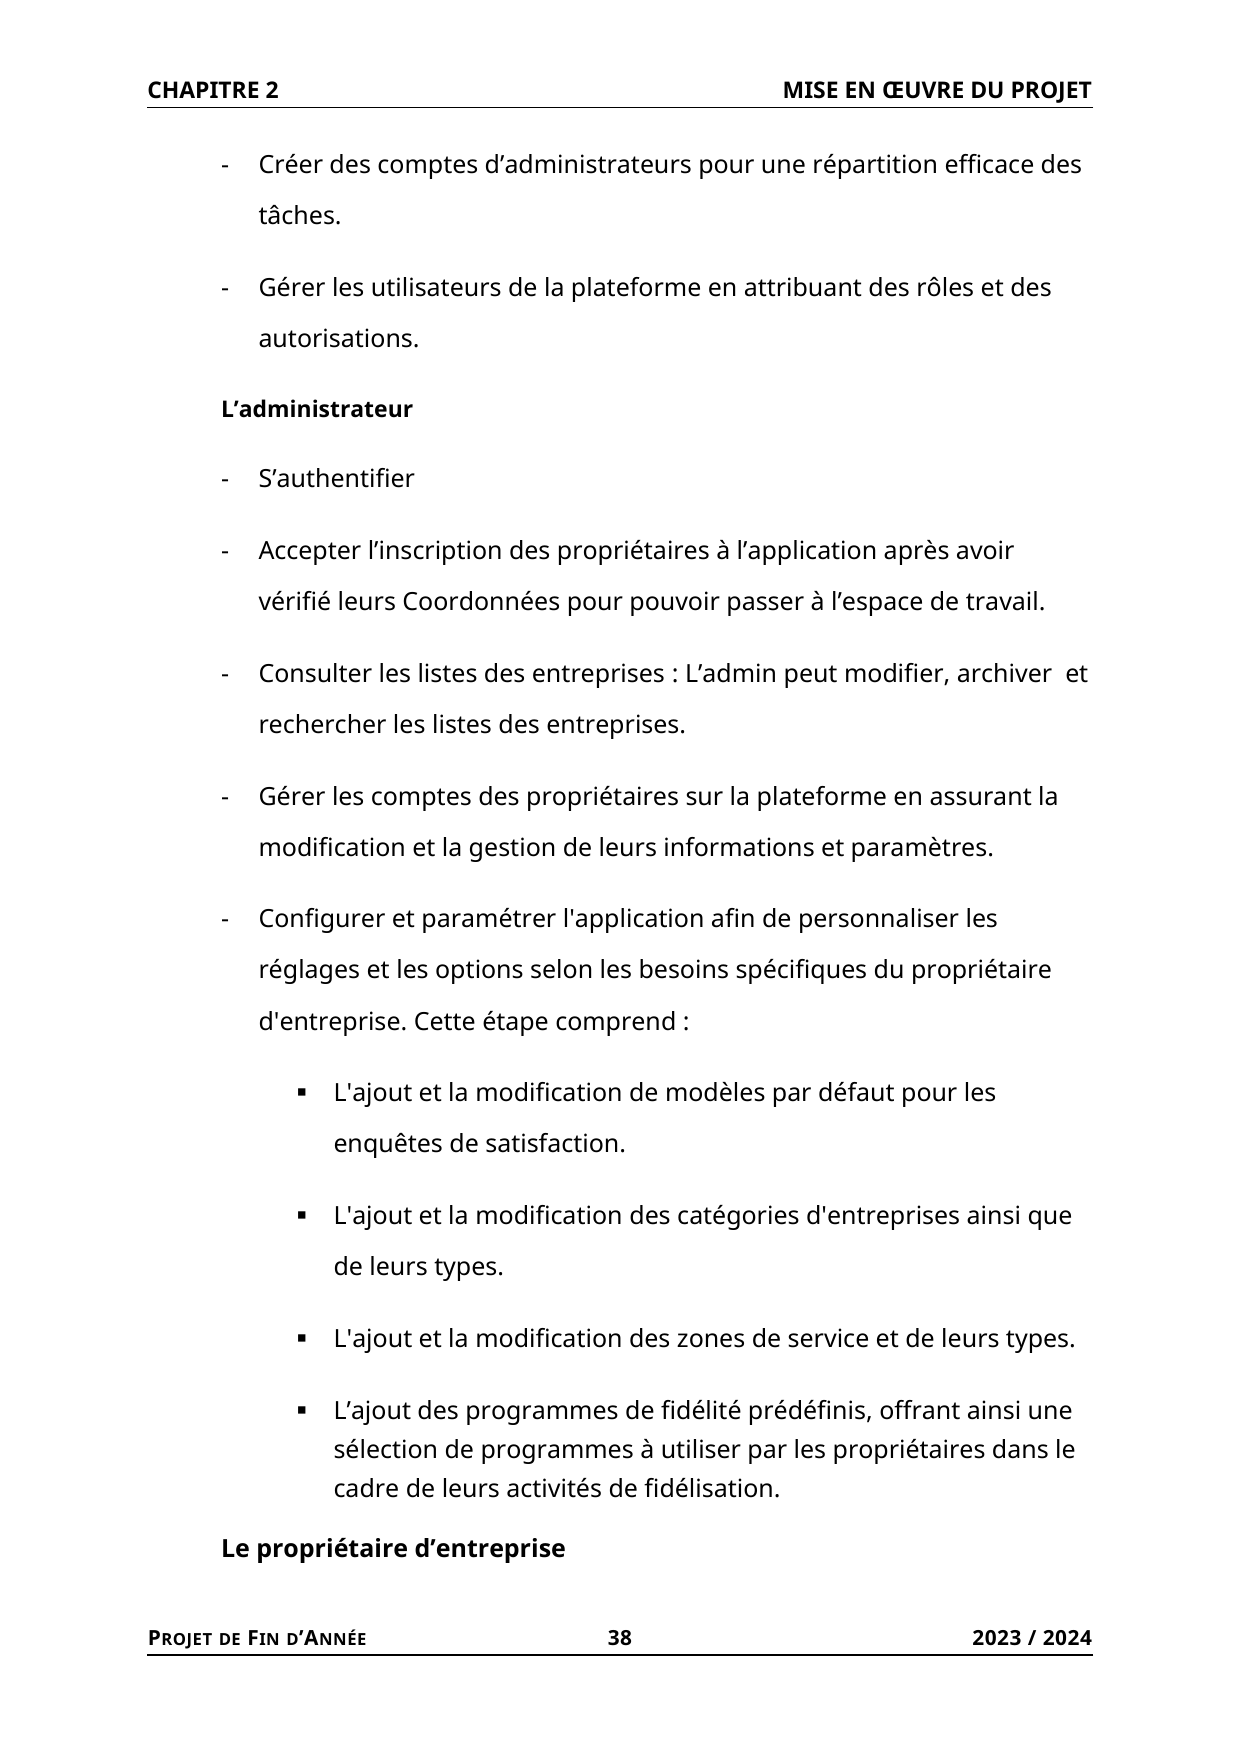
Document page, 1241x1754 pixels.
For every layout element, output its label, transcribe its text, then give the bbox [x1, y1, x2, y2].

list S’authentifier [221, 461, 1093, 494]
list Gérer les comptes des propriétaires sur la plateforme en assurant la modification et la gestion de leurs informations et paramètres. [221, 778, 1093, 863]
list Créer des comptes d’administrateurs pour une répartition efficace des tâches. [221, 147, 1093, 232]
list L’ajout des programmes de fidélité prédéfinis, offrant ainsi une sélection de programmes à utiliser par les propriétaires dans le cadre de leurs activités de fidélisation. [296, 1393, 1093, 1505]
text Le propriétaire d’entreprise [147, 1531, 1093, 1565]
list L'ajout et la modification des catégories d'entreprises ainsi que de leurs types. [296, 1198, 1093, 1283]
list Configurer et paramétrer l'application afin de personnaliser les réglages et les options selon les besoins spécifiques du propriétaire d'entreprise. Cette étape comprend : [221, 901, 1093, 1037]
list L'ajout et la modification des zones de service et de leurs types. [296, 1321, 1093, 1355]
list Gérer les utilisateurs de la plateforme en attribuant des rôles et des autorisations. [221, 270, 1093, 355]
list Consulter les listes des entreprises : L’admin peut modifier, archiver et rechercher les listes des entreprises. [221, 655, 1093, 740]
list Accepter l’inscription des propriétaires à l’application après avoir vérifié leurs Coordonnées pour pouvoir passer à l’espace de travail. [221, 532, 1093, 617]
text L’administrateur [147, 393, 1093, 424]
list L'ajout et la modification de modèles par défaut pour les enquêtes de satisfaction. [296, 1075, 1093, 1160]
